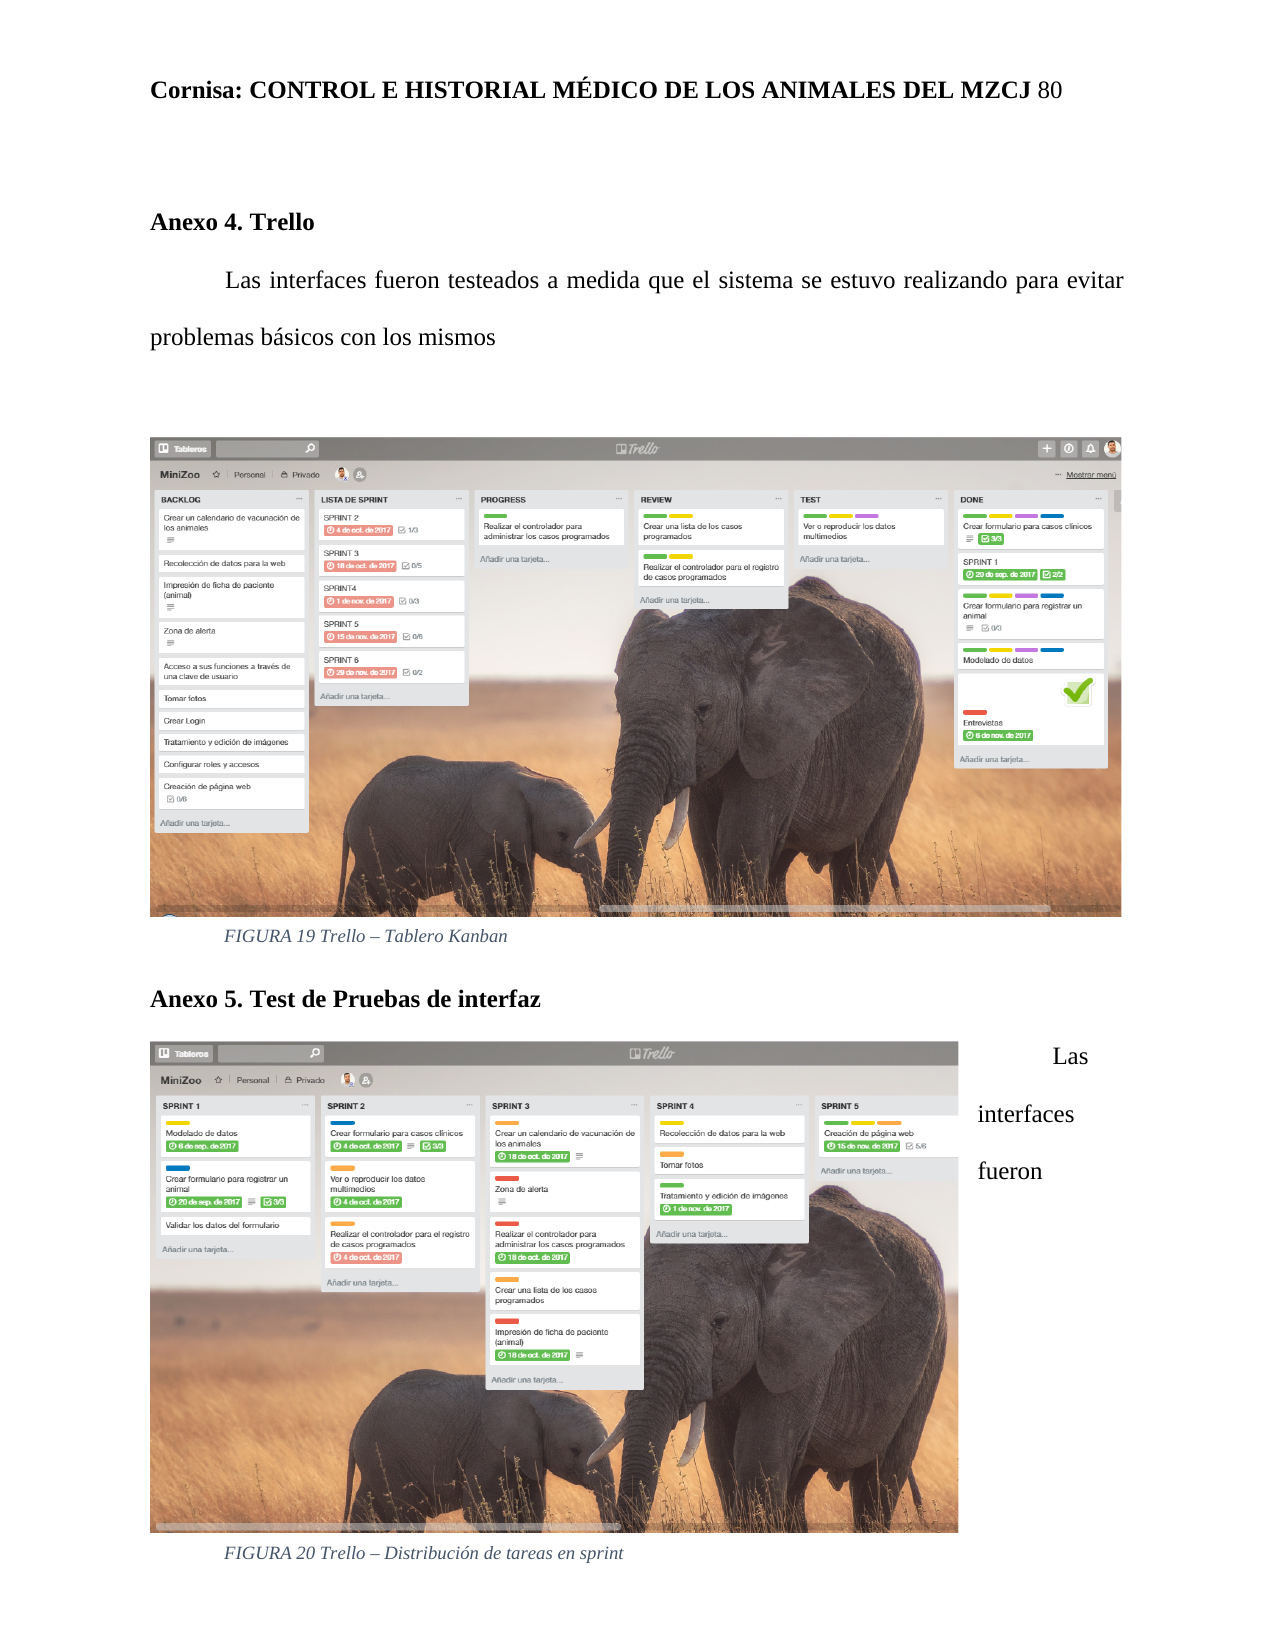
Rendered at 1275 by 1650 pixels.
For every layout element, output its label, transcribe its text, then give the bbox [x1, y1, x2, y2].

subtitle Anexo 5. Test de Pruebas de interfaz [150, 947, 1125, 1012]
picture [150, 1041, 958, 1533]
text Las interfaces fueron testeados a medida que el sistema se estuvo realizando para evitar problemas básicos con los mismos [958, 1041, 1125, 1185]
text Las interfaces fueron testeados a medida que el sistema se estuvo realizando para evitar problemas básicos con los mismos [150, 265, 1125, 351]
subtitle Anexo 4. Trello [150, 207, 1125, 236]
picture [150, 437, 1122, 917]
